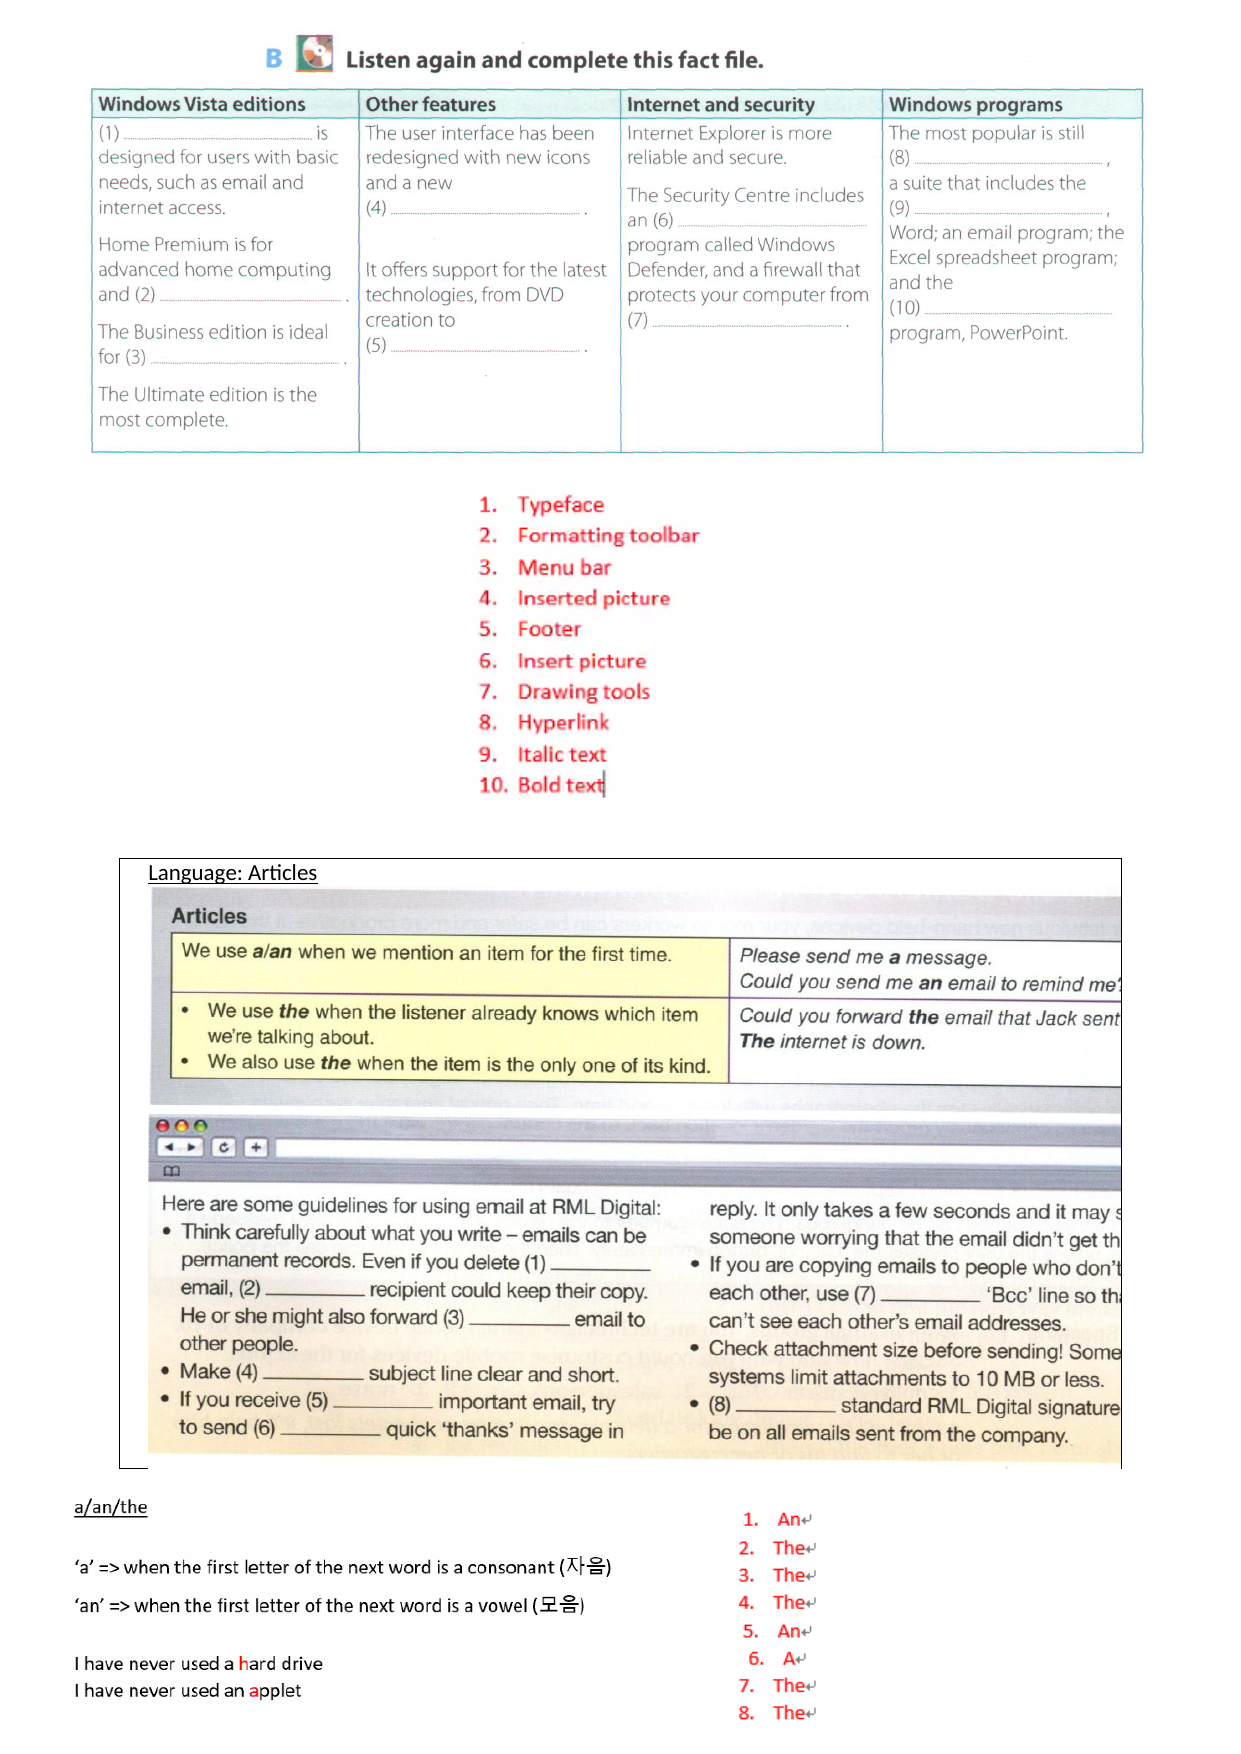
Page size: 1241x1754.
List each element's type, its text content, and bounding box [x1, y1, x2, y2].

picture [68, 1491, 653, 1704]
table_header Language: Articles [120, 859, 1121, 1468]
picture [693, 1493, 862, 1737]
picture [451, 473, 780, 809]
